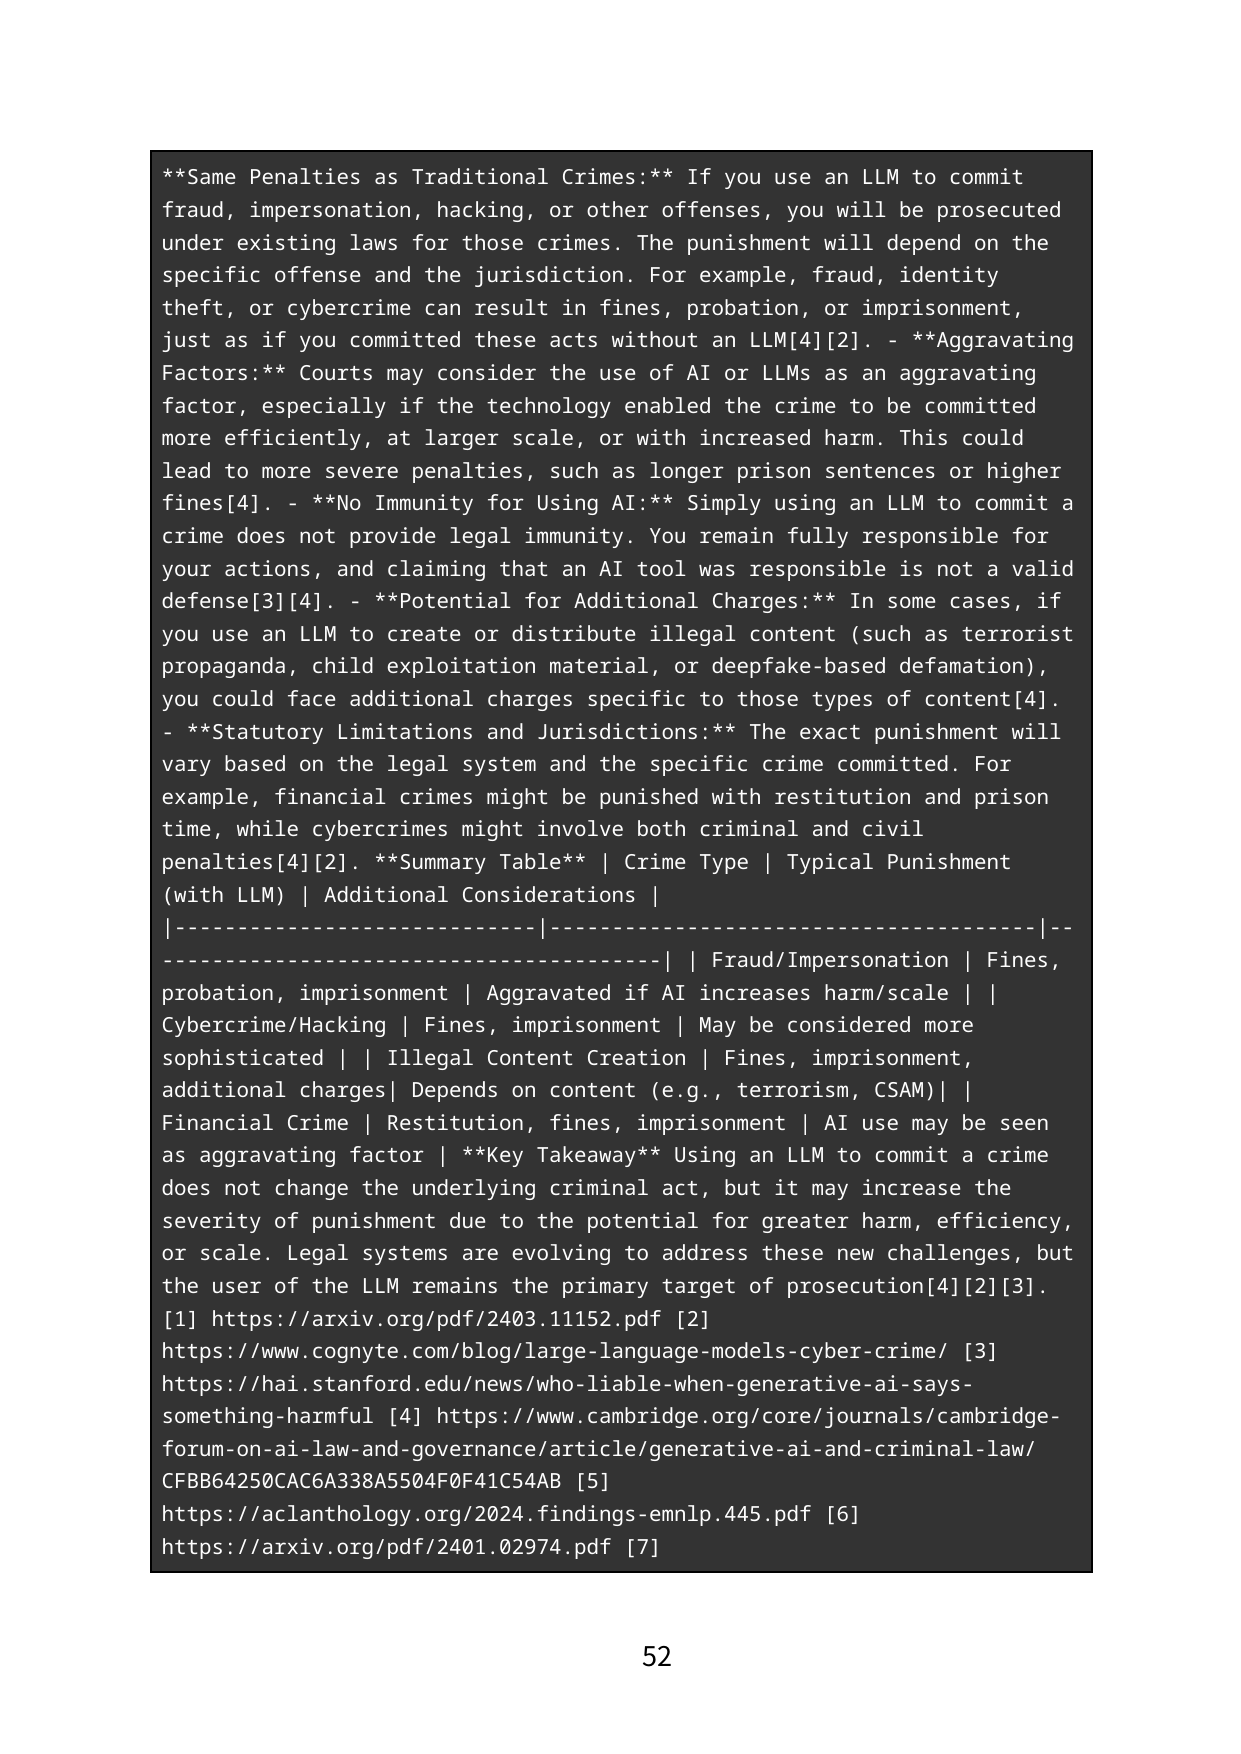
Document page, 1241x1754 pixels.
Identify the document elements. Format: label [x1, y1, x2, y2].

table_header [152, 152, 1091, 1571]
